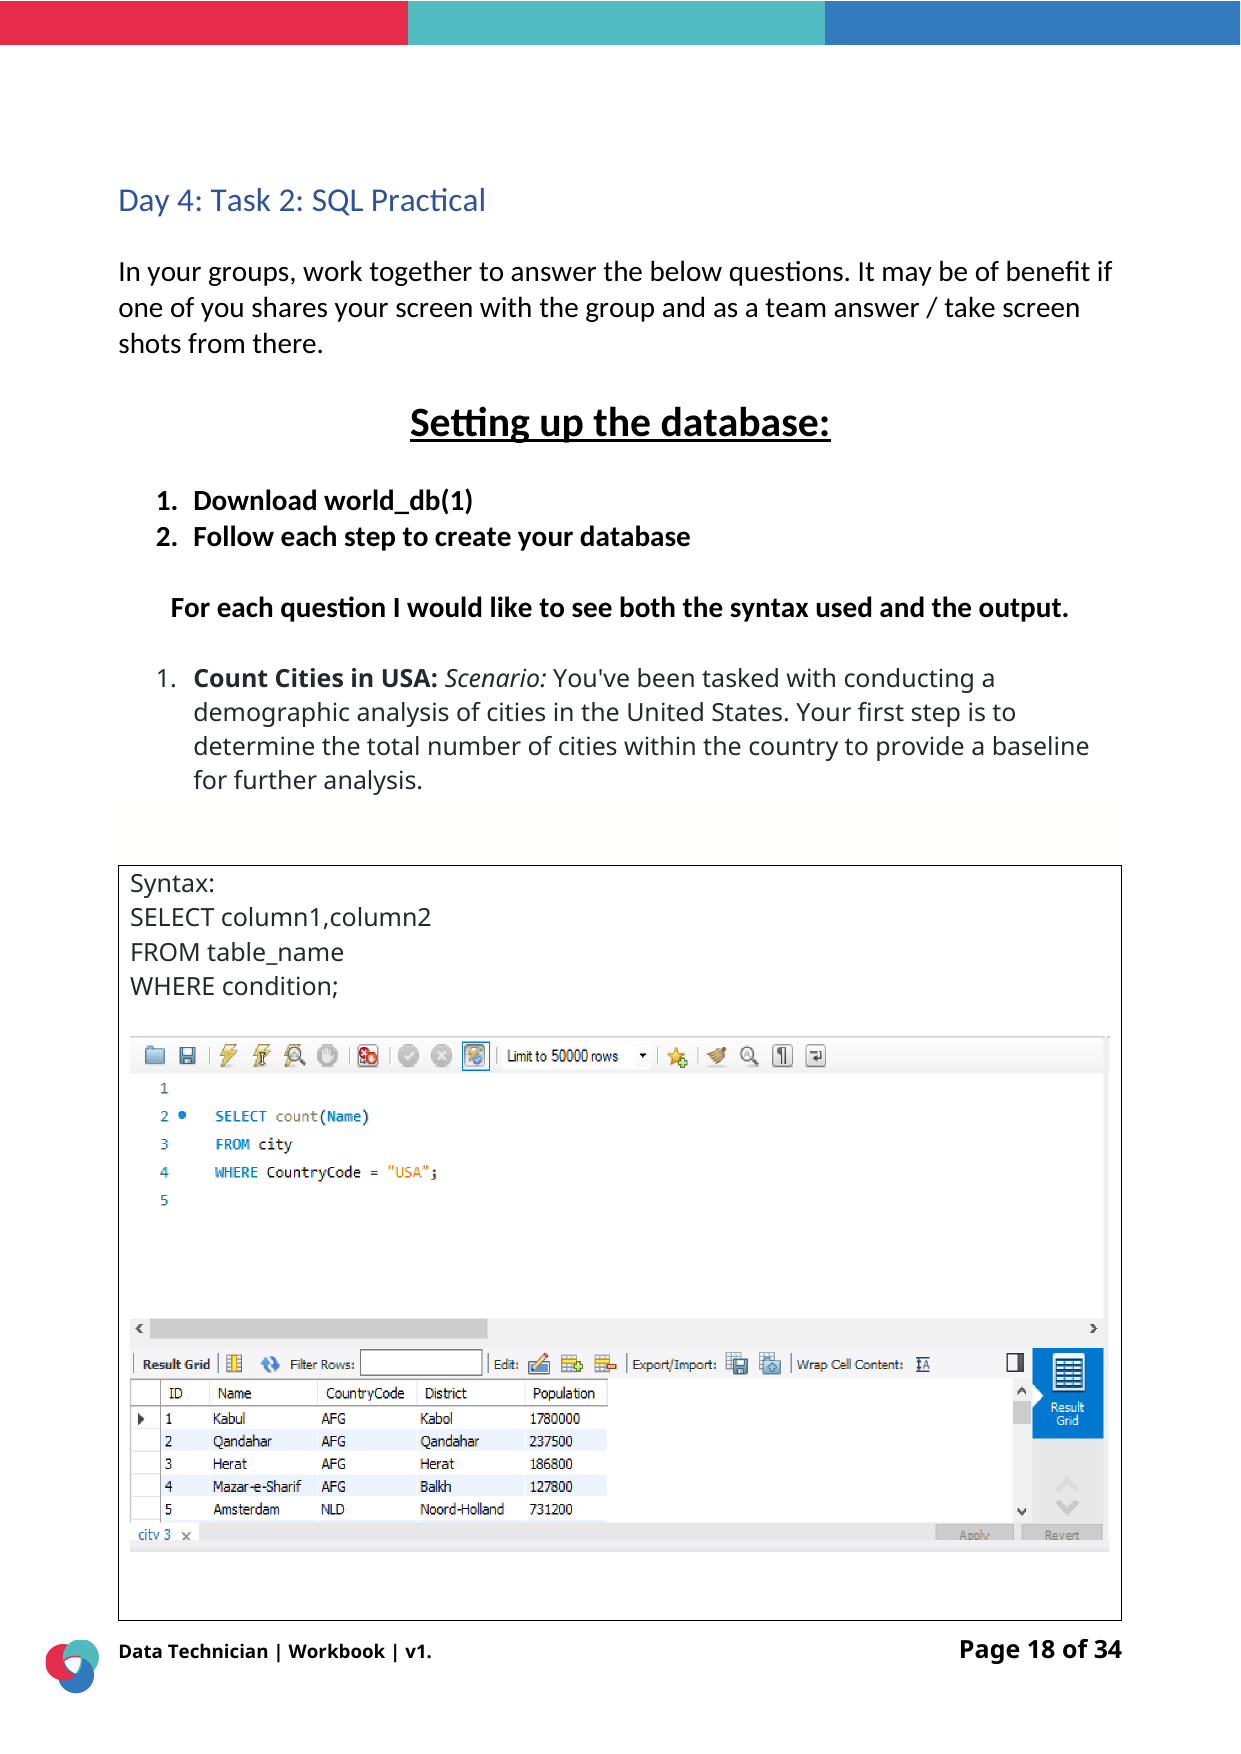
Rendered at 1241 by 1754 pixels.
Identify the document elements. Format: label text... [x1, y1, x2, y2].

list Count Cities in USA: Scenario: You've been tasked with conducting a demographic analysis of cities in the United States. Your first step is to determine the total number of cities within the country to provide a baseline for further analysis. [156, 661, 1122, 797]
picture [45, 1640, 100, 1694]
picture [129, 1036, 1110, 1552]
list Follow each step to create your database [156, 518, 1122, 554]
text Setting up the database: [118, 396, 1122, 447]
text For each question I would like to see both the syntax used and the output. [118, 589, 1122, 625]
text In your groups, work together to answer the below questions. It may be of benefit if one of you shares your screen with the group and as a team answer / take screen shots from there. [118, 253, 1122, 360]
list Download world_db(1) [156, 482, 1122, 518]
subtitle Day 4: Task 2: SQL Practical [118, 179, 1122, 219]
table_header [119, 866, 1121, 1620]
